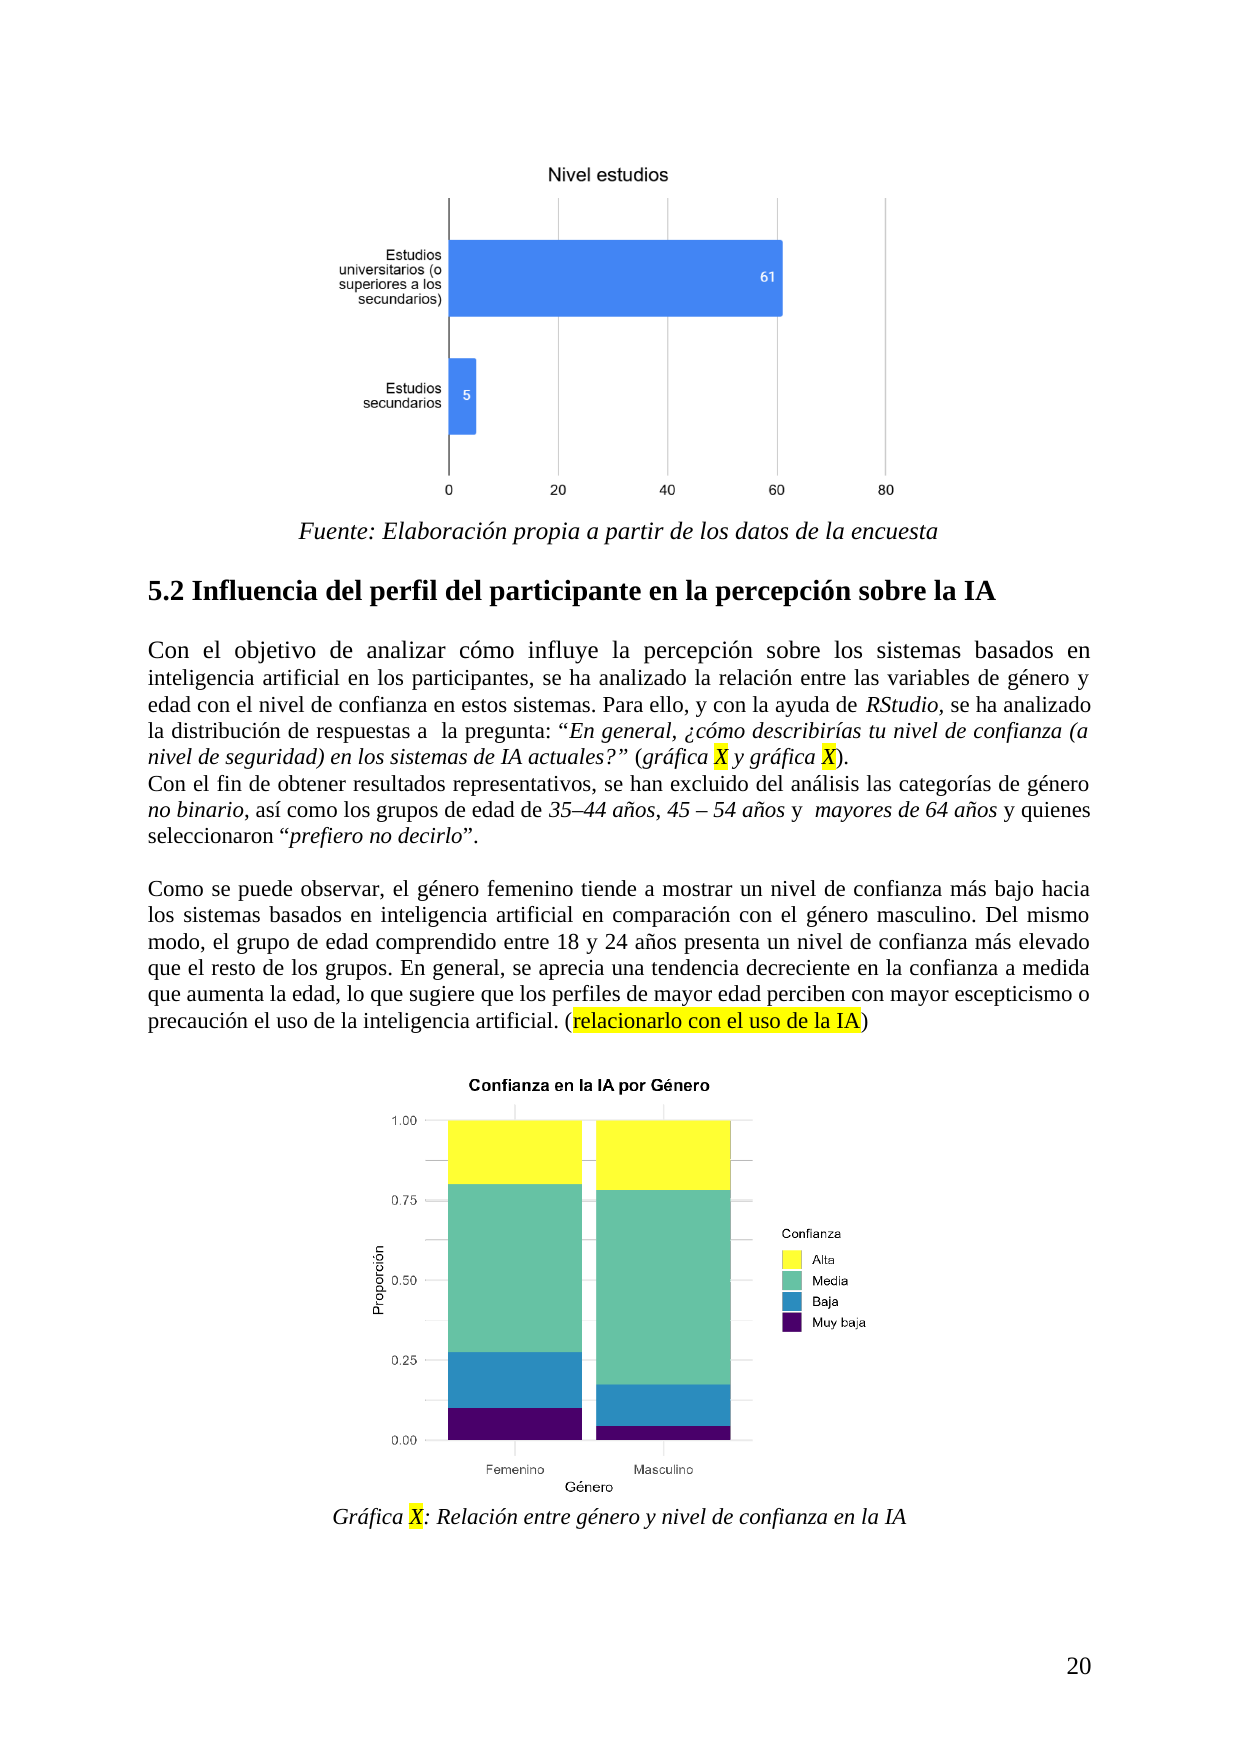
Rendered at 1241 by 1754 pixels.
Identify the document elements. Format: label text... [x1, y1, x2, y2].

picture [335, 147, 904, 516]
text Con el fin de obtener resultados representativos, se han excluido del análisis las categorías de género no binario, así como los grupos de edad de 35–44 años, 45 – 54 años y mayores de 64 años y quienes seleccionaron “prefiero no decirlo”. [148, 770, 1091, 849]
text Fuente: Elaboración propia a partir de los datos de la encuesta [148, 516, 1091, 544]
picture [369, 1069, 870, 1504]
text Gráfica X: Relación entre género y nivel de confianza en la IA [148, 1503, 409, 1529]
subtitle 5.2 Influencia del perfil del participante en la percepción sobre la IA [148, 573, 1091, 607]
text Como se puede observar, el género femenino tiende a mostrar un nivel de confianza más bajo hacia los sistemas basados en inteligencia artificial en comparación con el género masculino. Del mismo modo, el grupo de edad comprendido entre 18 y 24 años presenta un nivel de confianza más elevado que el resto de los grupos. En general, se aprecia una tendencia decreciente en la confianza a medida que aumenta la edad, lo que sugiere que los perfiles de mayor edad perciben con mayor escepticismo o precaución el uso de la inteligencia artificial. (relacionarlo con el uso de la IA) [148, 875, 1091, 1033]
text Gráfica X: Relación entre género y nivel de confianza en la IA [423, 1503, 1091, 1529]
text Con el objetivo de analizar cómo influye la percepción sobre los sistemas basados en inteligencia artificial en los participantes, se ha analizado la relación entre las variables de género y edad con el nivel de confianza en estos sistemas. Para ello, y con la ayuda de RStudio, se ha analizado la distribución de respuestas a la pregunta: “En general, ¿cómo describirías tu nivel de confianza (a nivel de seguridad) en los sistemas de IA actuales?” (gráfica X y gráfica X). [148, 636, 1091, 770]
